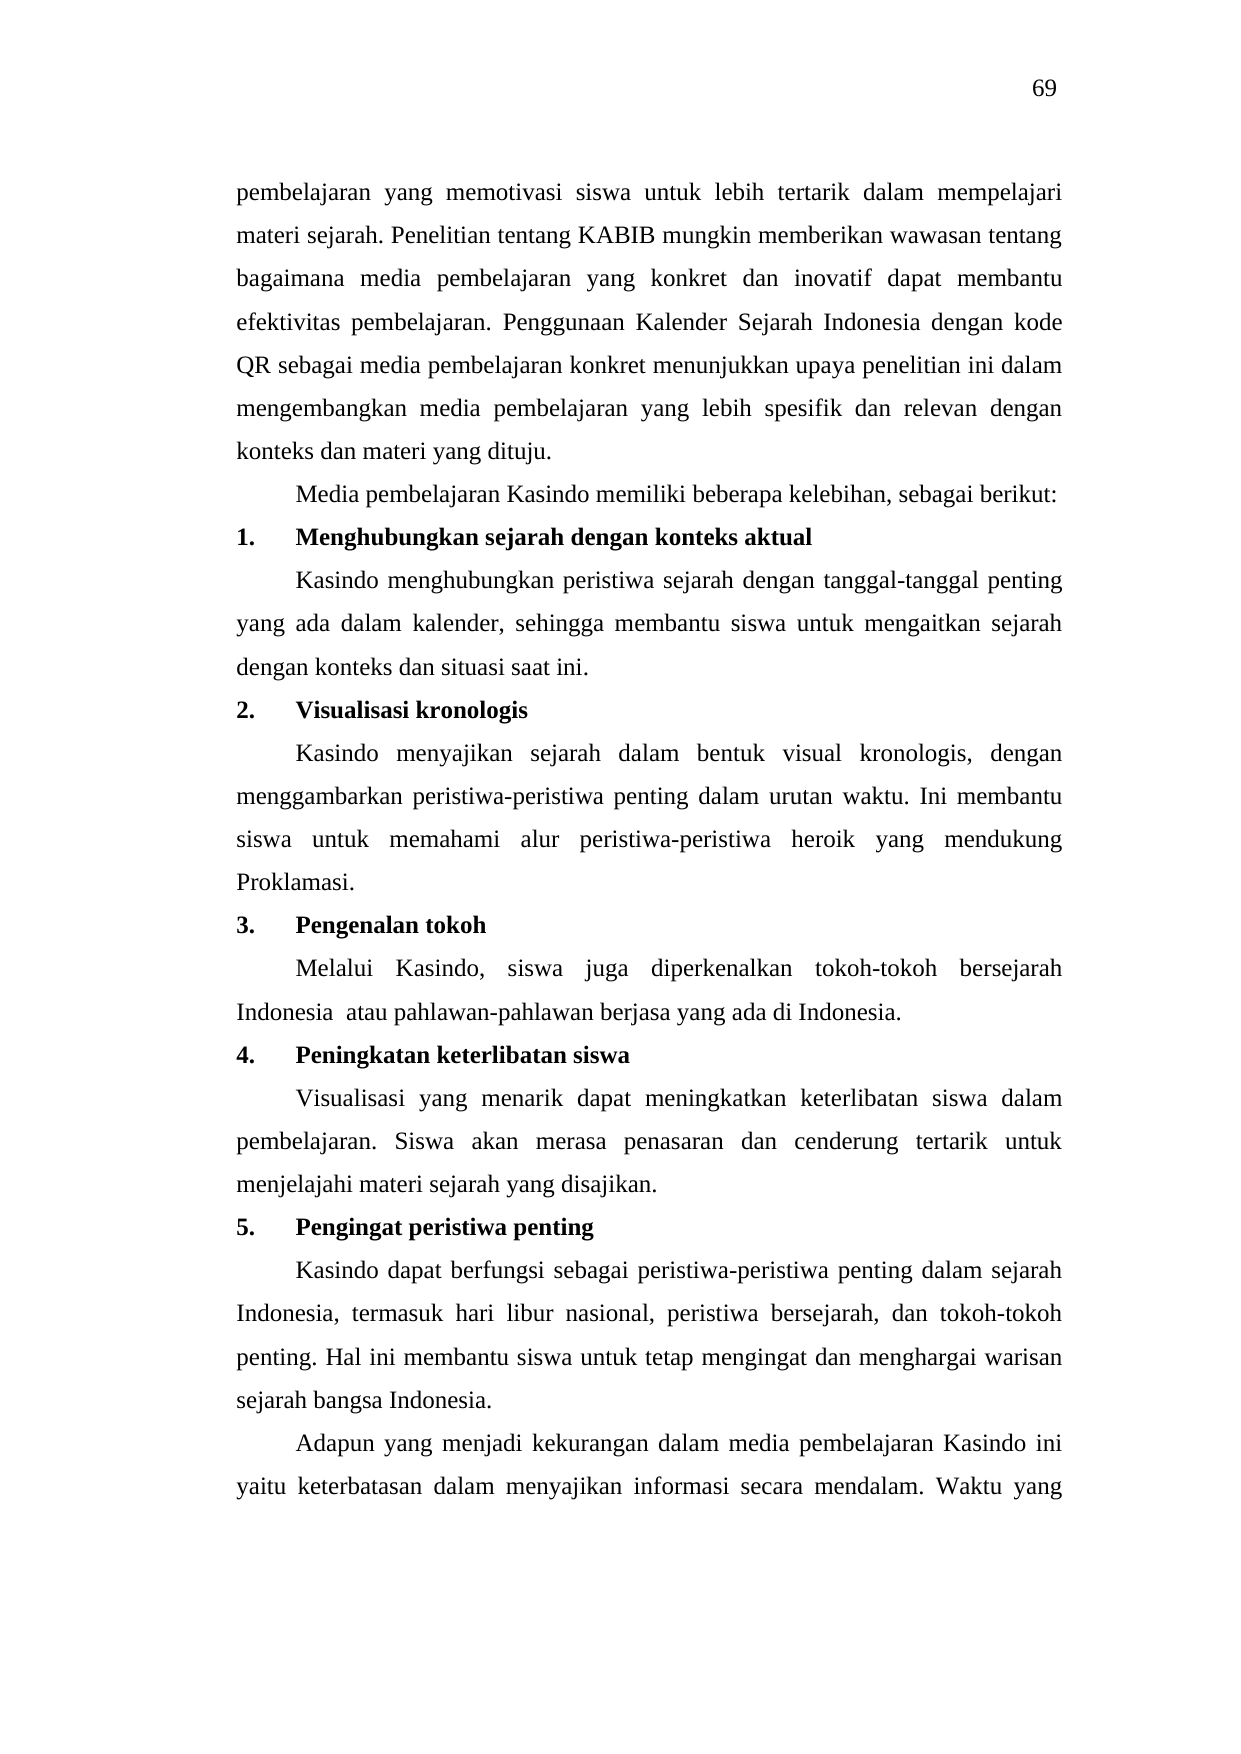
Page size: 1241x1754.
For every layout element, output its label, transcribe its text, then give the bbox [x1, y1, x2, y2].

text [236, 1428, 1063, 1500]
text Melalui Kasindo, siswa juga diperkenalkan tokoh-tokoh bersejarah Indonesia atau pahlawan-pahlawan berjasa yang ada di Indonesia. [236, 953, 1063, 1025]
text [236, 177, 1063, 465]
text Visualisasi yang menarik dapat meningkatkan keterlibatan siswa dalam pembelajaran. Siswa akan merasa penasaran dan cenderung tertarik untuk menjelajahi materi sejarah yang disajikan. [236, 1083, 1063, 1198]
text Kasindo menghubungkan peristiwa sejarah dengan tanggal-tanggal penting yang ada dalam kalender, sehingga membantu siswa untuk mengaitkan sejarah dengan konteks dan situasi saat ini. [236, 565, 1063, 680]
list Pengingat peristiwa penting [236, 1212, 1063, 1241]
list Visualisasi kronologis [236, 695, 1063, 723]
text Kasindo menyajikan sejarah dalam bentuk visual kronologis, dengan menggambarkan peristiwa-peristiwa penting dalam urutan waktu. Ini membantu siswa untuk memahami alur peristiwa-peristiwa heroik yang mendukung Proklamasi. [236, 738, 1063, 896]
text Media pembelajaran Kasindo memiliki beberapa kelebihan, sebagai berikut: [236, 479, 1063, 508]
text Kasindo dapat berfungsi sebagai peristiwa-peristiwa penting dalam sejarah Indonesia, termasuk hari libur nasional, peristiwa bersejarah, dan tokoh-tokoh penting. Hal ini membantu siswa untuk tetap mengingat dan menghargai warisan sejarah bangsa Indonesia. [236, 1255, 1063, 1413]
list Peningkatan keterlibatan siswa [236, 1040, 1063, 1068]
list Menghubungkan sejarah dengan konteks aktual [236, 522, 1063, 551]
list Pengenalan tokoh [236, 910, 1063, 939]
